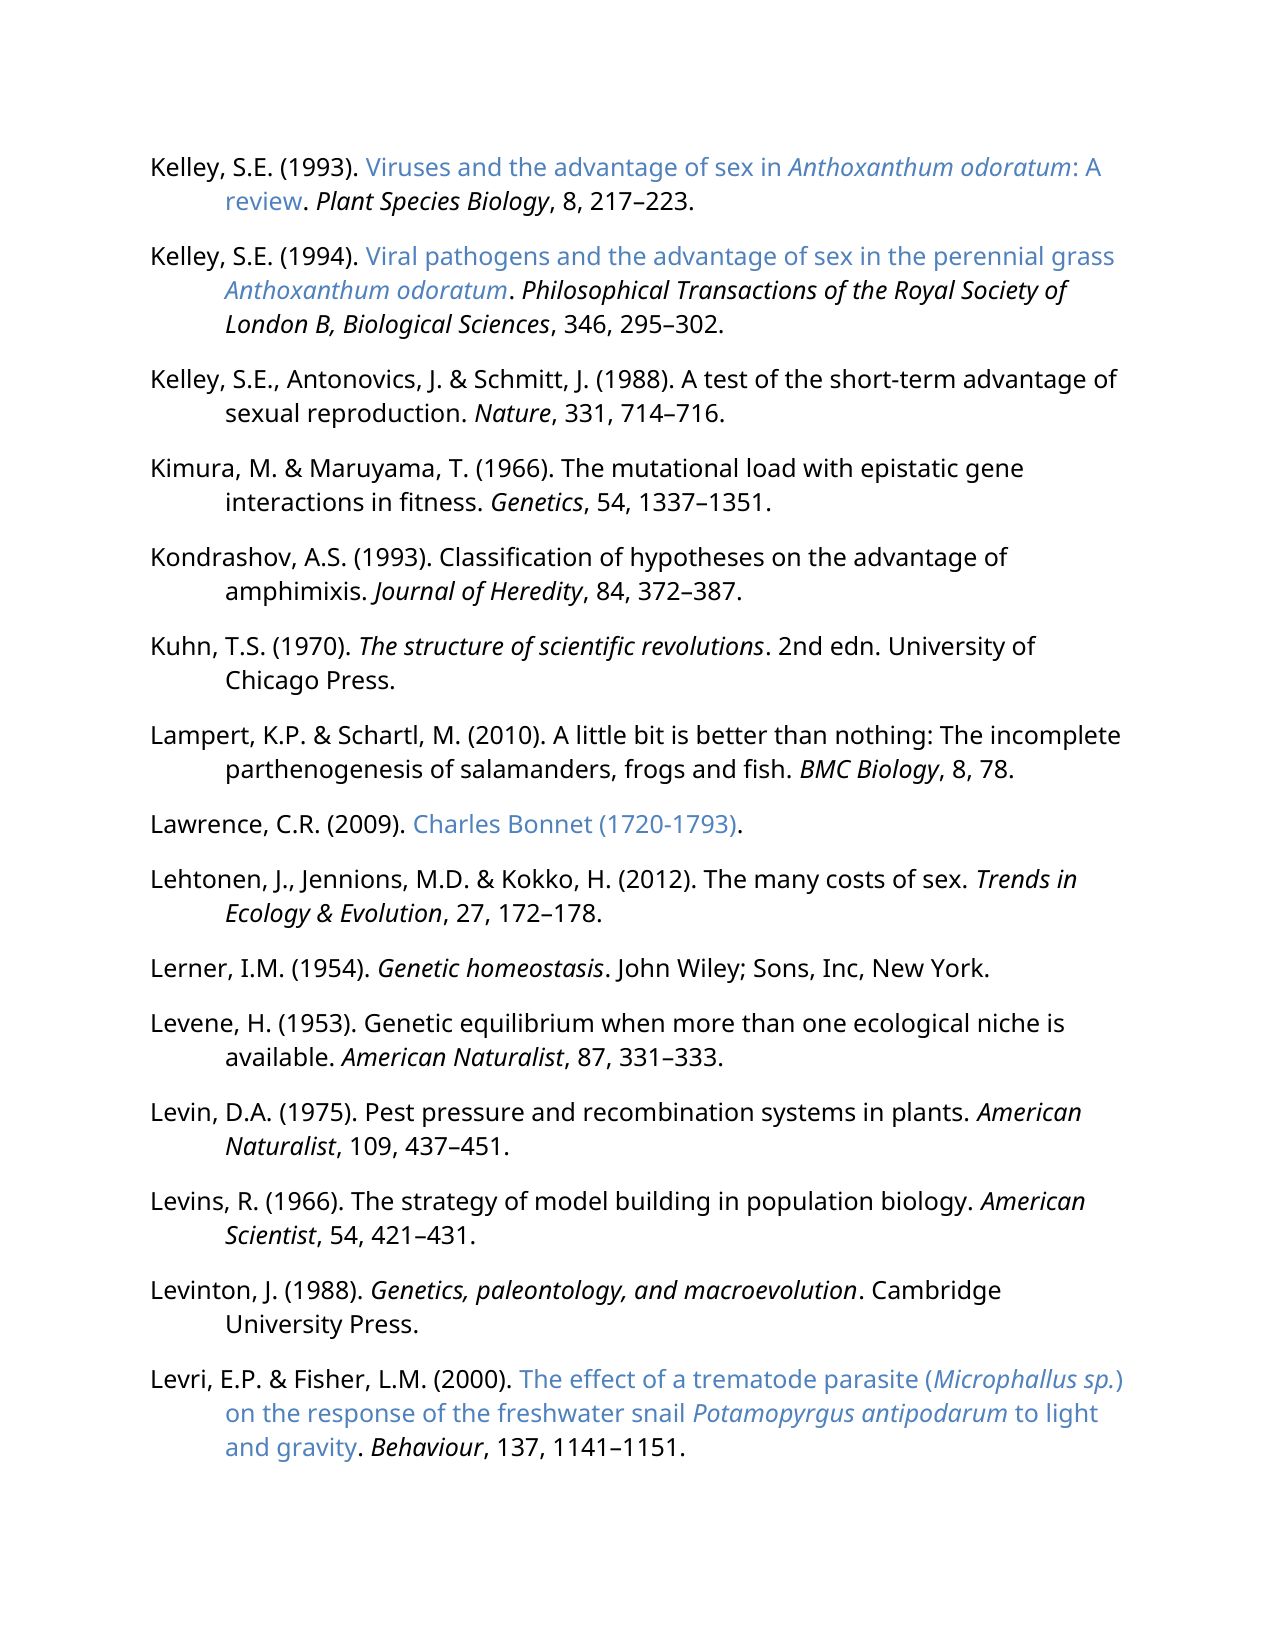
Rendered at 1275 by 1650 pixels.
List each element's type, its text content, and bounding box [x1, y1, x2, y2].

text Levri, E.P. & Fisher, L.M. (2000). The effect of a trematode parasite (Microphallus sp.) on the response of the freshwater snail Potamopyrgus antipodarum to light and gravity. Behaviour, 137, 1141–1151. [150, 1361, 1125, 1463]
text Lampert, K.P. & Schartl, M. (2010). A little bit is better than nothing: The incomplete parthenogenesis of salamanders, frogs and fish. BMC Biology, 8, 78. [150, 718, 1125, 786]
text Levinton, J. (1988). Genetics, paleontology, and macroevolution. Cambridge University Press. [150, 1272, 1125, 1341]
text Kelley, S.E. (1994). Viral pathogens and the advantage of sex in the perennial grass Anthoxanthum odoratum. Philosophical Transactions of the Royal Society of London B, Biological Sciences, 346, 295–302. [150, 239, 1125, 341]
text Levene, H. (1953). Genetic equilibrium when more than one ecological niche is available. American Naturalist, 87, 331–333. [150, 1006, 1125, 1074]
text Kelley, S.E. (1993). Viruses and the advantage of sex in Anthoxanthum odoratum: A review. Plant Species Biology, 8, 217–223. [150, 150, 1125, 218]
text Kondrashov, A.S. (1993). Classification of hypotheses on the advantage of amphimixis. Journal of Heredity, 84, 372–387. [150, 540, 1125, 608]
text Levin, D.A. (1975). Pest pressure and recombination systems in plants. American Naturalist, 109, 437–451. [150, 1094, 1125, 1163]
text Kuhn, T.S. (1970). The structure of scientific revolutions. 2nd edn. University of Chicago Press. [150, 629, 1125, 697]
text Kelley, S.E., Antonovics, J. & Schmitt, J. (1988). A test of the short-term advantage of sexual reproduction. Nature, 331, 714–716. [150, 362, 1125, 430]
text Levins, R. (1966). The strategy of model building in population biology. American Scientist, 54, 421–431. [150, 1183, 1125, 1252]
text Lawrence, C.R. (2009). Charles Bonnet (1720-1793). [150, 807, 1125, 841]
text Lehtonen, J., Jennions, M.D. & Kokko, H. (2012). The many costs of sex. Trends in Ecology & Evolution, 27, 172–178. [150, 862, 1125, 930]
text Lerner, I.M. (1954). Genetic homeostasis. John Wiley; Sons, Inc, New York. [150, 951, 1125, 985]
text Kimura, M. & Maruyama, T. (1966). The mutational load with epistatic gene interactions in fitness. Genetics, 54, 1337–1351. [150, 451, 1125, 519]
